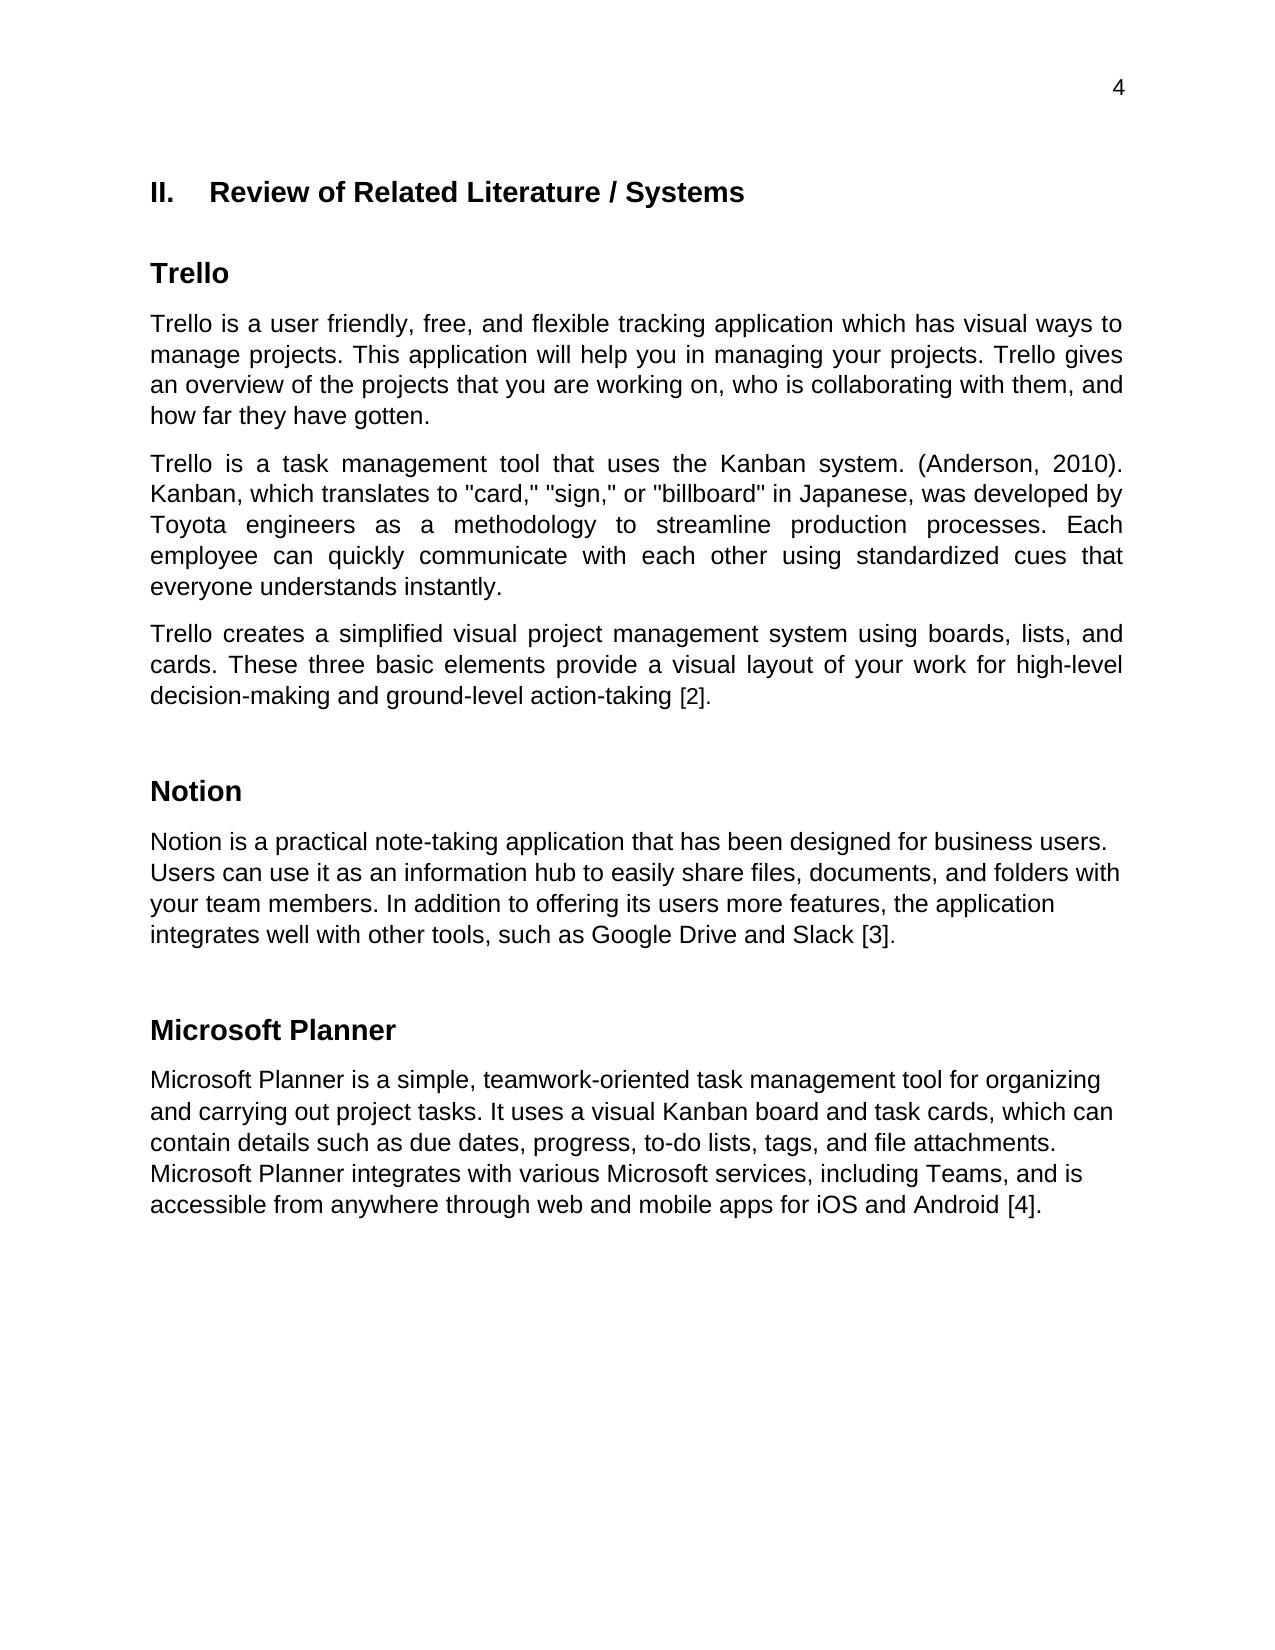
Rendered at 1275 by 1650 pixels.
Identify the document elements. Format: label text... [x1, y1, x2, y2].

text Trello is a task management tool that uses the Kanban system. (Anderson, 2010). Kanban, which translates to "card," "sign," or "billboard" in Japanese, was developed by Toyota engineers as a methodology to streamline production processes. Each employee can quickly communicate with each other using standardized cues that everyone understands instantly. [150, 449, 1125, 600]
text Trello creates a simplified visual project management system using boards, lists, and cards. These three basic elements provide a visual layout of your work for high-level decision-making and ground-level action-taking . [150, 619, 1125, 710]
text Trello [150, 256, 1125, 290]
subtitle Review of Related Literature / Systems [150, 175, 1125, 208]
text Notion [150, 774, 1125, 807]
text Microsoft Planner [150, 1013, 1125, 1046]
text Microsoft Planner is a simple, teamwork-oriented task management tool for organizing and carrying out project tasks. It uses a visual Kanban board and task cards, which can contain details such as due dates, progress, to-do lists, tags, and file attachments. Microsoft Planner integrates with various Microsoft services, including Teams, and is accessible from anywhere through web and mobile apps for iOS and Android . [150, 1065, 1125, 1218]
text Trello is a user friendly, free, and flexible tracking application which has visual ways to manage projects. This application will help you in managing your projects. Trello gives an overview of the projects that you are working on, who is collaborating with them, and how far they have gotten. [150, 309, 1125, 430]
text Notion is a practical note-taking application that has been designed for business users. Users can use it as an information hub to easily share files, documents, and folders with your team members. In addition to offering its users more features, the application integrates well with other tools, such as Google Drive and Slack. [150, 827, 1125, 948]
